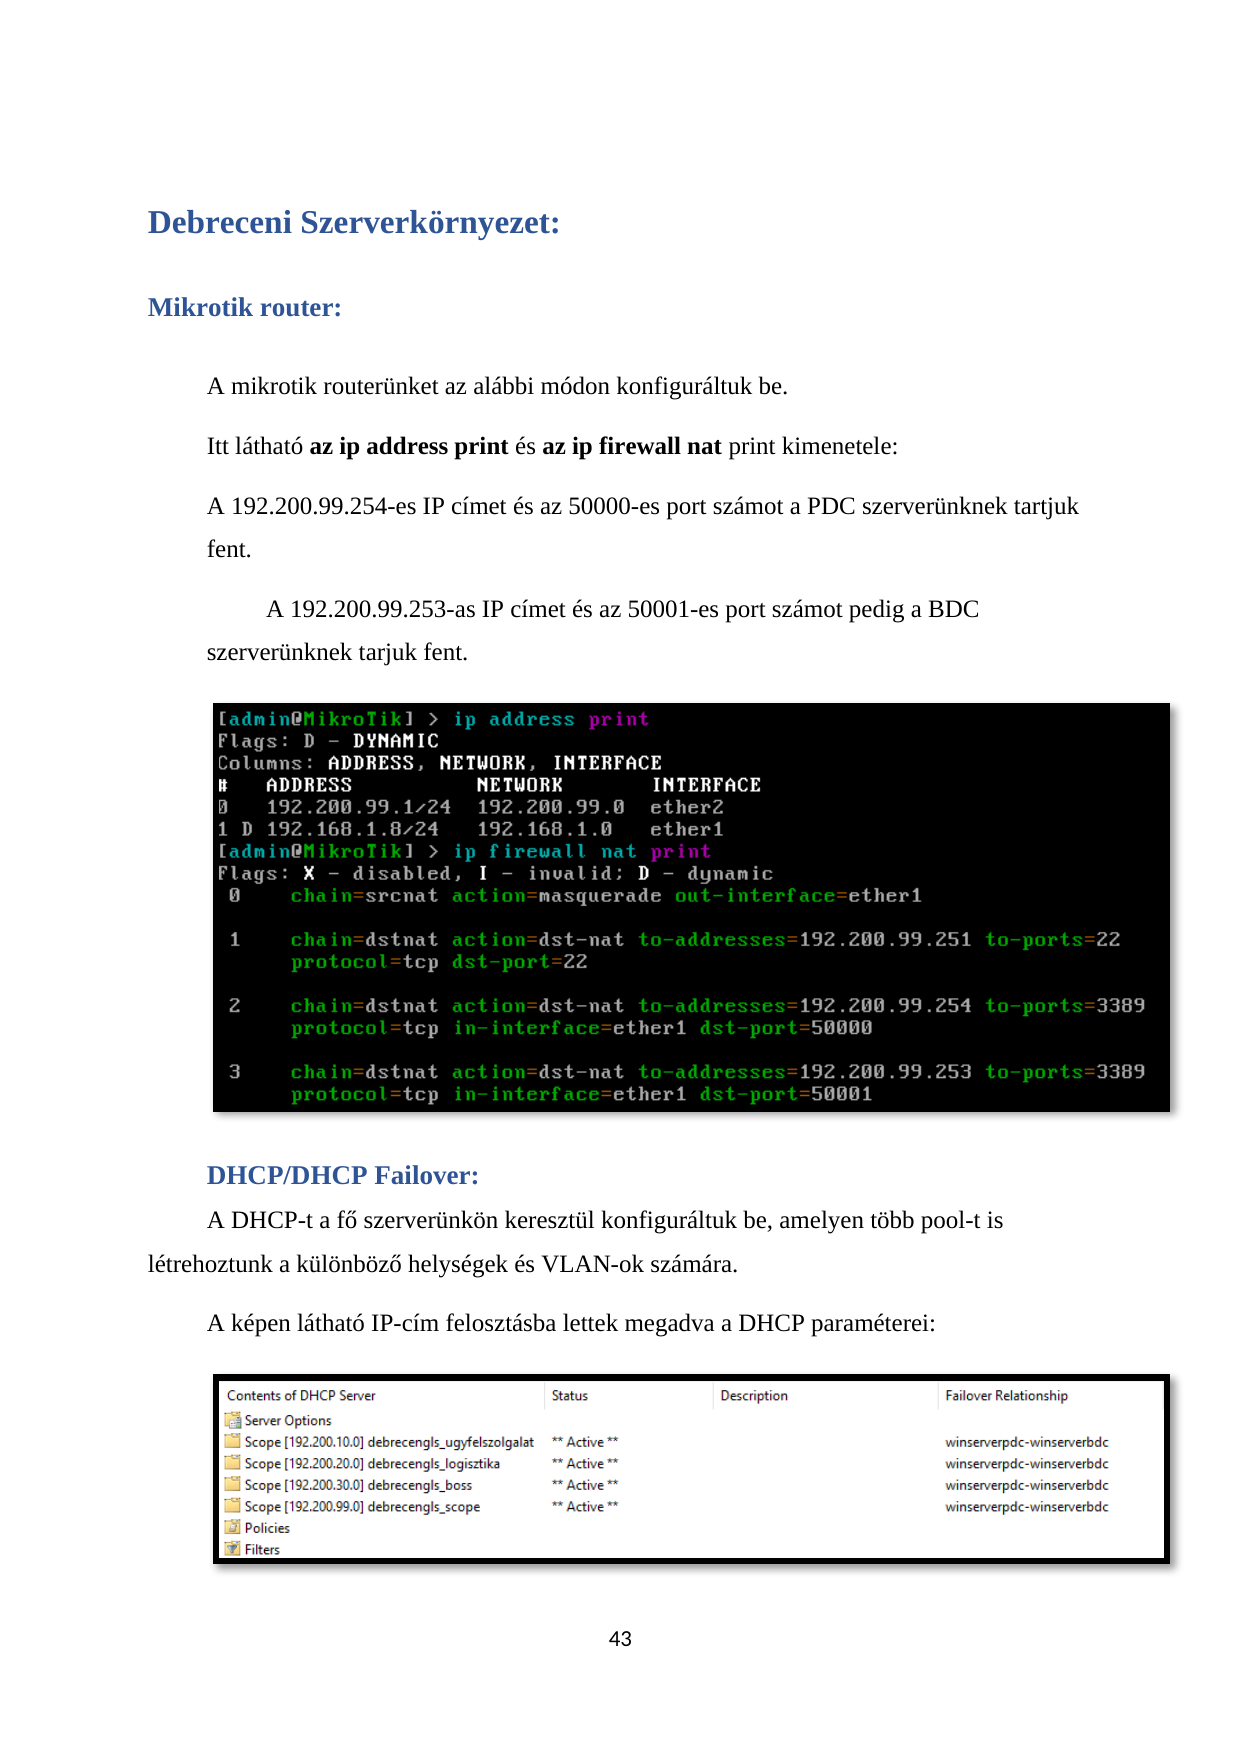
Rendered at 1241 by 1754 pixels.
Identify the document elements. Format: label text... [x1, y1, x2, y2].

text A képen látható IP-cím felosztásba lettek megadva a DHCP paraméterei: [148, 1308, 1093, 1337]
text A mikrotik routerünket az alábbi módon konfiguráltuk be. [148, 371, 1093, 400]
picture [219, 1381, 1164, 1558]
text A 192.200.99.254-es IP címet és az 50000-es port számot a PDC szerverünknek tartjuk fent. [207, 491, 1093, 563]
picture [219, 709, 1164, 1106]
text A 192.200.99.253-as IP címet és az 50001-es port számot pedig a BDC szerverünknek tarjuk fent. [207, 594, 1093, 666]
subtitle Mikrotik router: [148, 291, 1093, 322]
text Itt látható az ip address print és az ip firewall nat print kimenetele: [148, 431, 1093, 460]
text A DHCP-t a fő szerverünkön keresztül konfiguráltuk be, amelyen több pool-t is létrehoztunk a különböző helységek és VLAN-ok számára. [148, 1206, 1093, 1277]
subtitle Debreceni Szerverkörnyezet: [148, 203, 1093, 241]
subtitle DHCP/DHCP Failover: [148, 1159, 1093, 1190]
